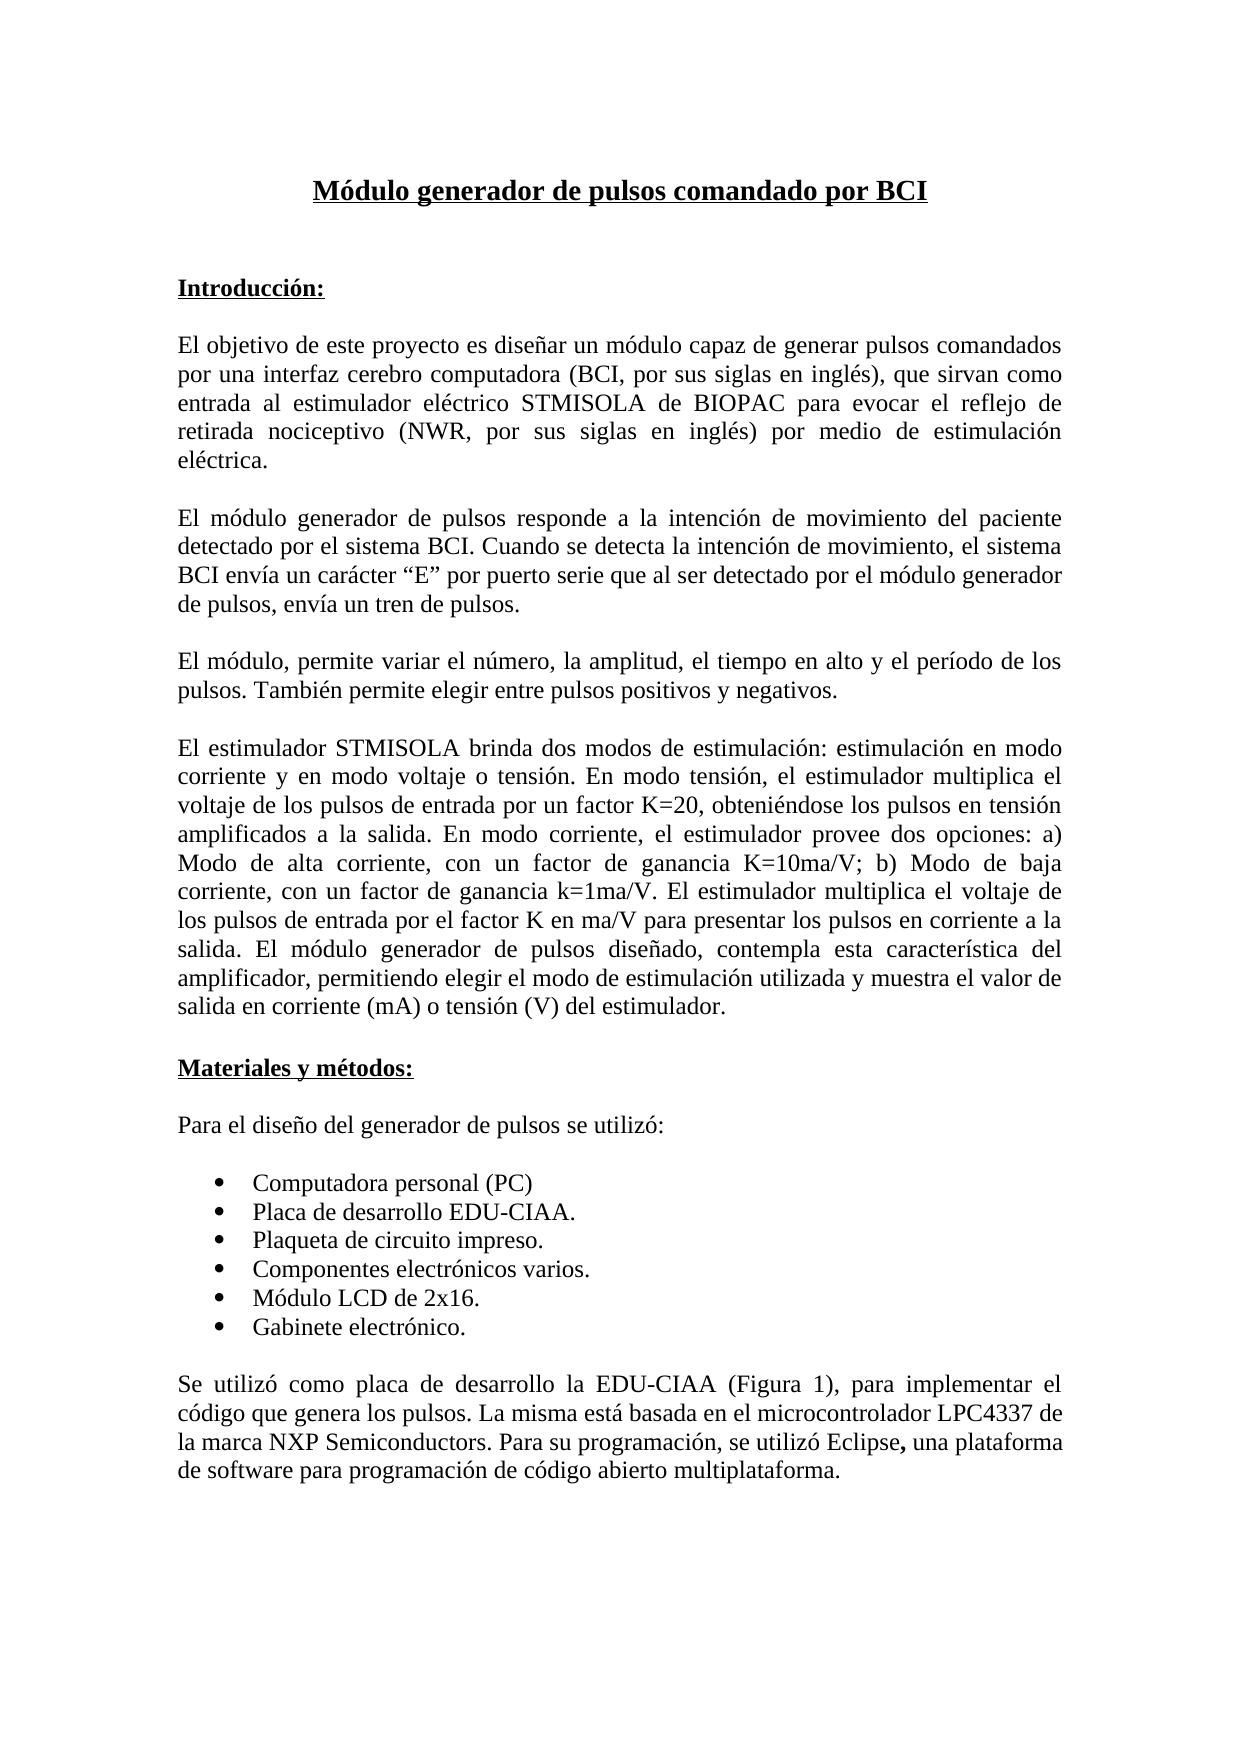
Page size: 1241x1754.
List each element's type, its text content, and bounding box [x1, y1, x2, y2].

subtitle Módulo generador de pulsos comandado por BCI [177, 173, 1063, 206]
text El módulo generador de pulsos responde a la intención de movimiento del paciente detectado por el sistema BCI. Cuando se detecta la intención de movimiento, el sistema BCI envía un carácter “E” por puerto serie que al ser detectado por el módulo generador de pulsos, envía un tren de pulsos. [177, 503, 1063, 618]
list Plaqueta de circuito impreso. [215, 1226, 1063, 1254]
list Placa de desarrollo EDU-CIAA. [215, 1197, 1063, 1226]
list Gabinete electrónico. [215, 1312, 1063, 1341]
text El estimulador STMISOLA brinda dos modos de estimulación: estimulación en modo corriente y en modo voltaje o tensión. En modo tensión, el estimulador multiplica el voltaje de los pulsos de entrada por un factor K=20, obteniéndose los pulsos en tensión amplificados a la salida. En modo corriente, el estimulador provee dos opciones: a) Modo de alta corriente, con un factor de ganancia K=10ma/V; b) Modo de baja corriente, con un factor de ganancia k=1ma/V. El estimulador multiplica el voltaje de los pulsos de entrada por el factor K en ma/V para presentar los pulsos en corriente a la salida. El módulo generador de pulsos diseñado, contempla esta característica del amplificador, permitiendo elegir el modo de estimulación utilizada y muestra el valor de salida en corriente (mA) o tensión (V) del estimulador. [177, 733, 1063, 1020]
text El objetivo de este proyecto es diseñar un módulo capaz de generar pulsos comandados por una interfaz cerebro computadora (BCI, por sus siglas en inglés), que sirvan como entrada al estimulador eléctrico STMISOLA de BIOPAC para evocar el reflejo de retirada nociceptivo (NWR, por sus siglas en inglés) por medio de estimulación eléctrica. [177, 330, 1063, 474]
text El módulo, permite variar el número, la amplitud, el tiempo en alto y el período de los pulsos. También permite elegir entre pulsos positivos y negativos. [177, 646, 1063, 704]
text Para el diseño del generador de pulsos se utilizó: [177, 1111, 1063, 1139]
list Componentes electrónicos varios. [215, 1254, 1063, 1283]
subtitle Materiales y métodos: [177, 1053, 1063, 1082]
subtitle Introducción: [177, 273, 1063, 301]
text Se utilizó como placa de desarrollo la EDU-CIAA (Figura 1), para implementar el código que genera los pulsos. La misma está basada en el microcontrolador LPC4337 de la marca NXP Semiconductors. Para su programación, se utilizó Eclipse, una plataforma de software para programación de código abierto multiplataforma. [177, 1369, 1063, 1484]
list Módulo LCD de 2x16. [215, 1283, 1063, 1312]
list Computadora personal (PC) [215, 1168, 1063, 1197]
